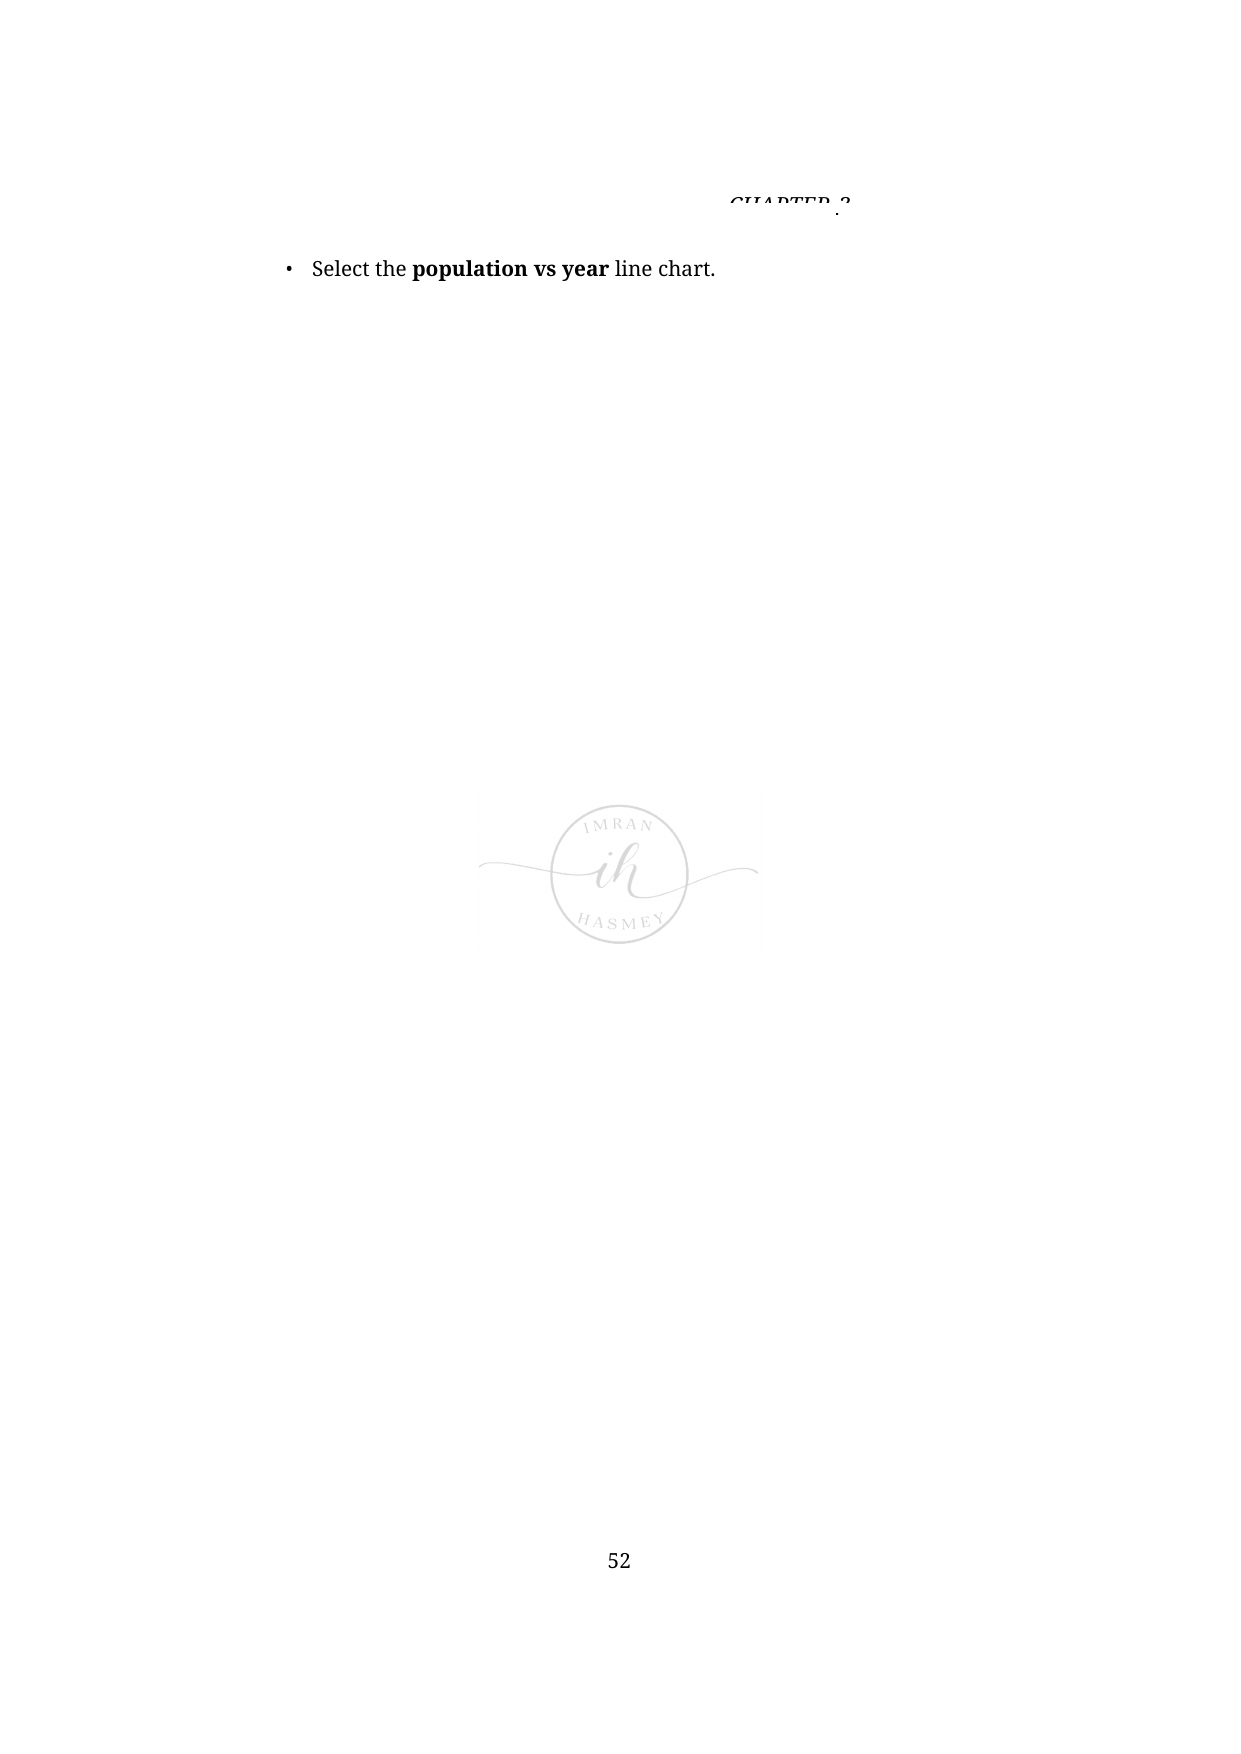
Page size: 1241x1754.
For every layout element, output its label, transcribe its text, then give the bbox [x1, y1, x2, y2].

list Select the population vs year line chart. [285, 254, 1065, 282]
